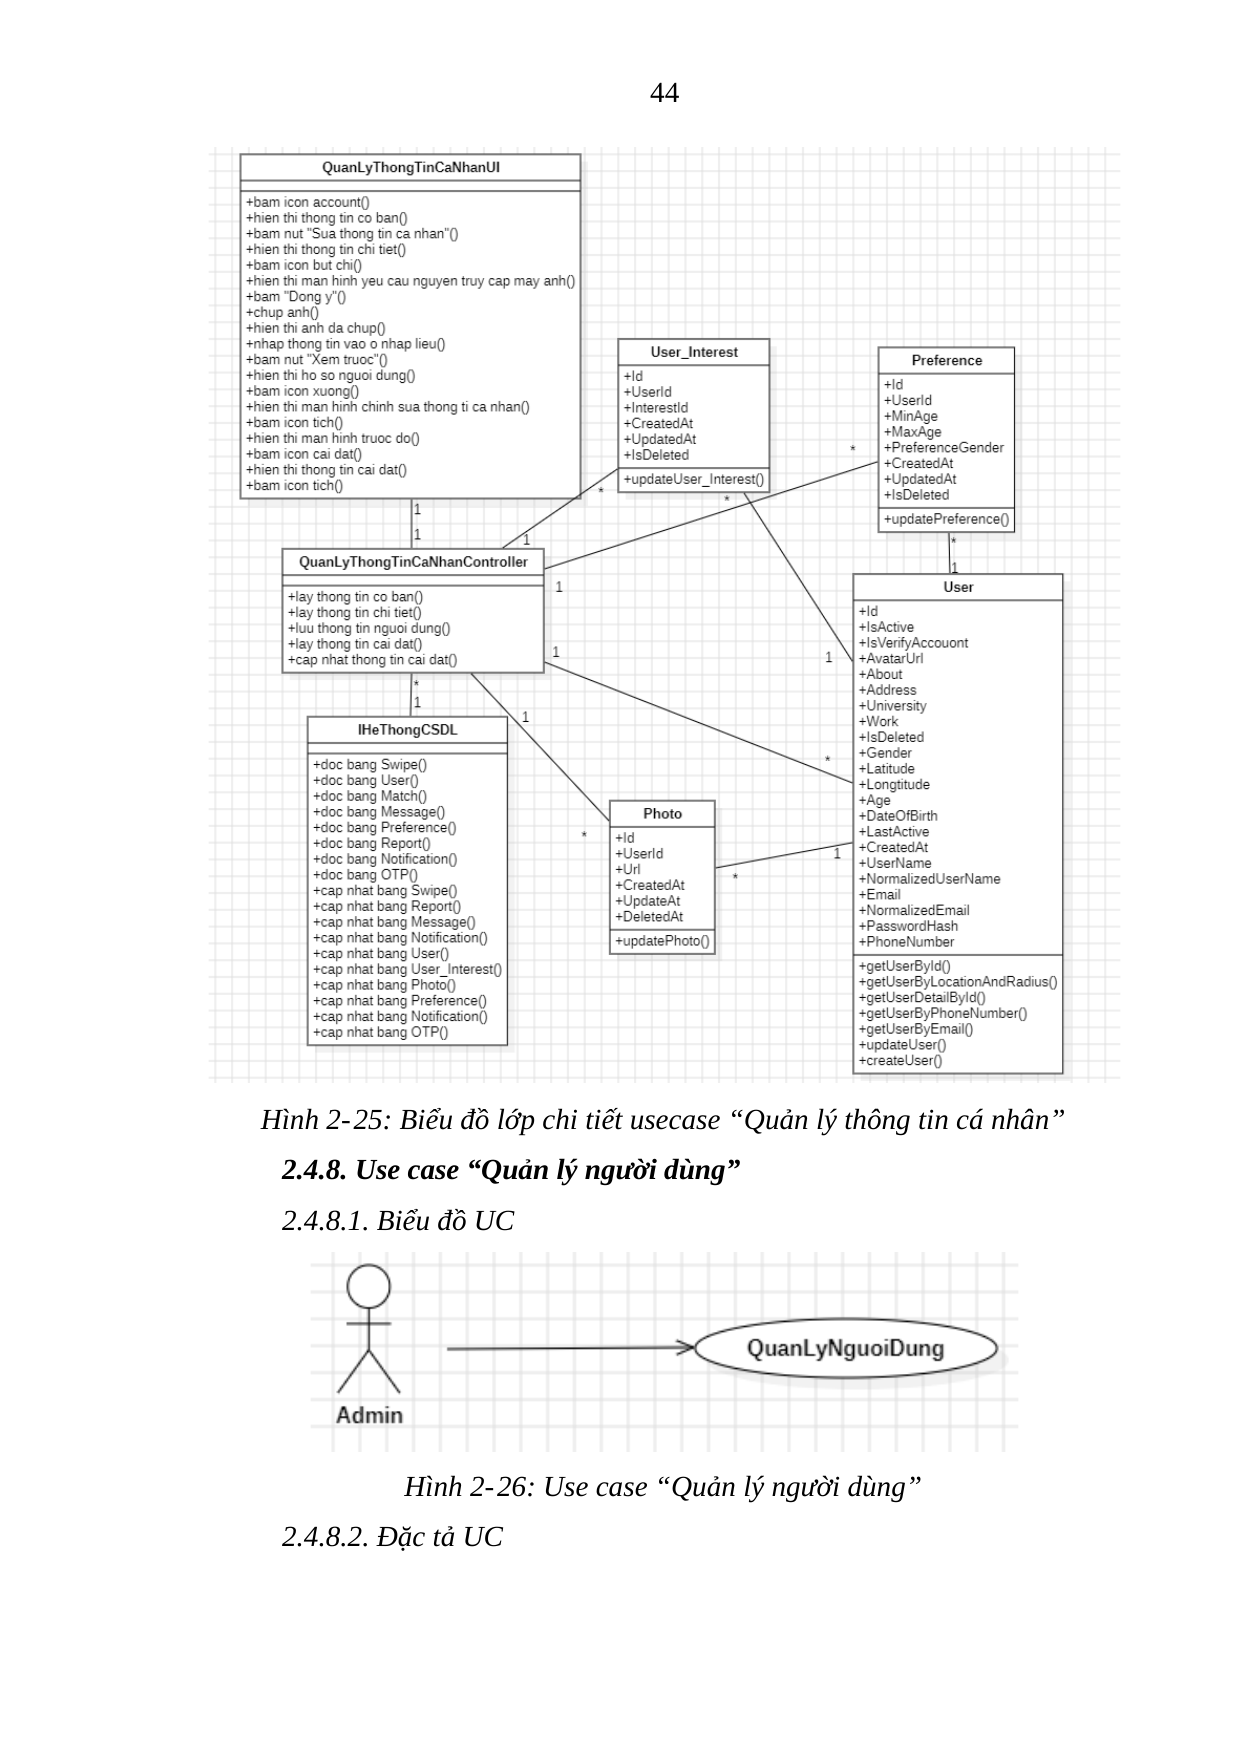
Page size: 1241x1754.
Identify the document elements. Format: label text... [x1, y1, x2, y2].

picture [208, 147, 1121, 1083]
text Đặc tả UC [282, 1519, 1122, 1553]
text Use case “Quản lý người dùng” [282, 1152, 1122, 1186]
text Hình -25: Biểu đồ lớp chi tiết usecase “Quản lý thông tin cá nhân” [207, 1102, 1122, 1136]
text Biểu đồ UC [282, 1203, 1122, 1236]
picture [310, 1252, 1019, 1452]
text Hình -26: Use case “Quản lý người dùng” [207, 1469, 1122, 1502]
